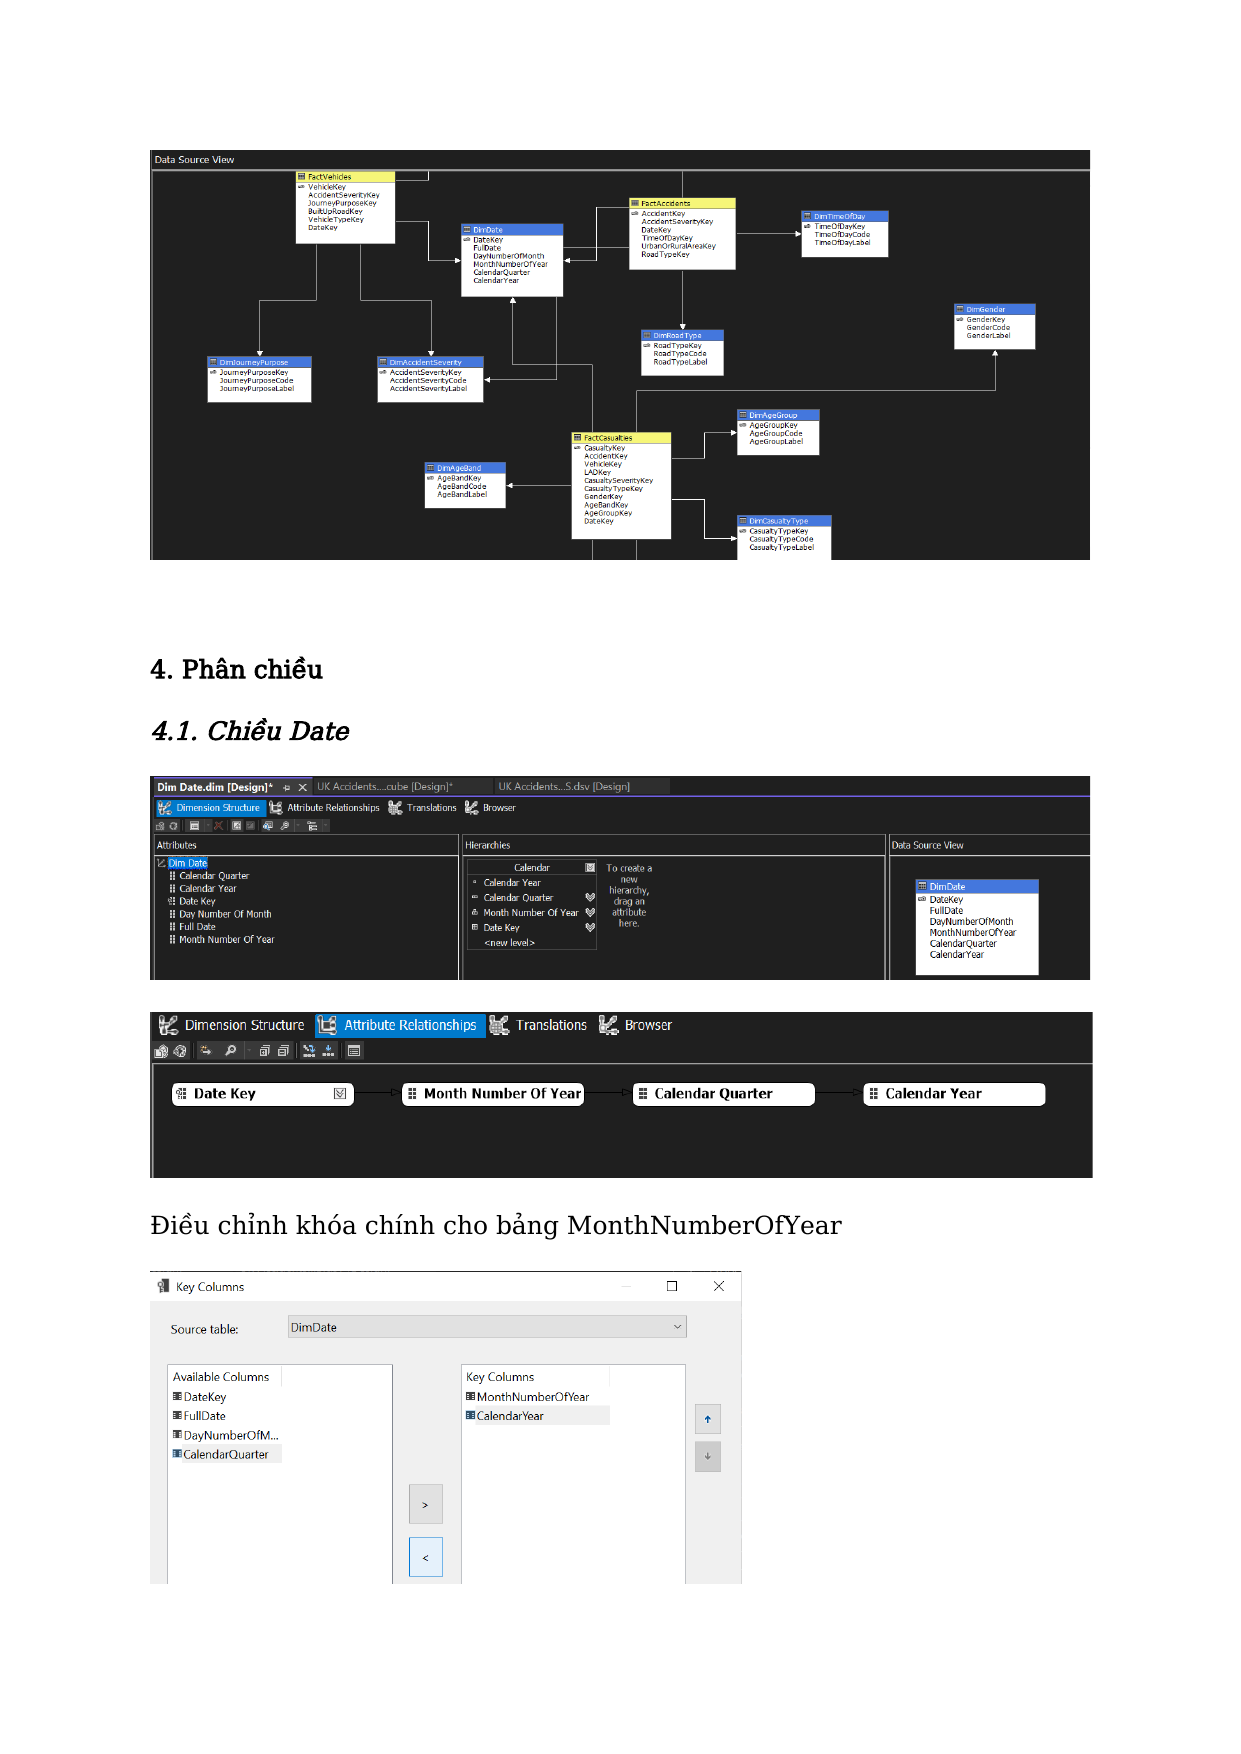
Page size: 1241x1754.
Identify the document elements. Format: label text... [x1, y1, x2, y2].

picture [150, 776, 1091, 980]
picture [150, 1012, 1093, 1178]
text Điều chỉnh khóa chính cho bảng MonthNumberOfYear [150, 1210, 1090, 1240]
text 4. Phân chiều [150, 653, 1090, 683]
text 4.1. Chiều Date [150, 715, 1090, 745]
picture [150, 1271, 742, 1584]
picture [150, 150, 1091, 560]
